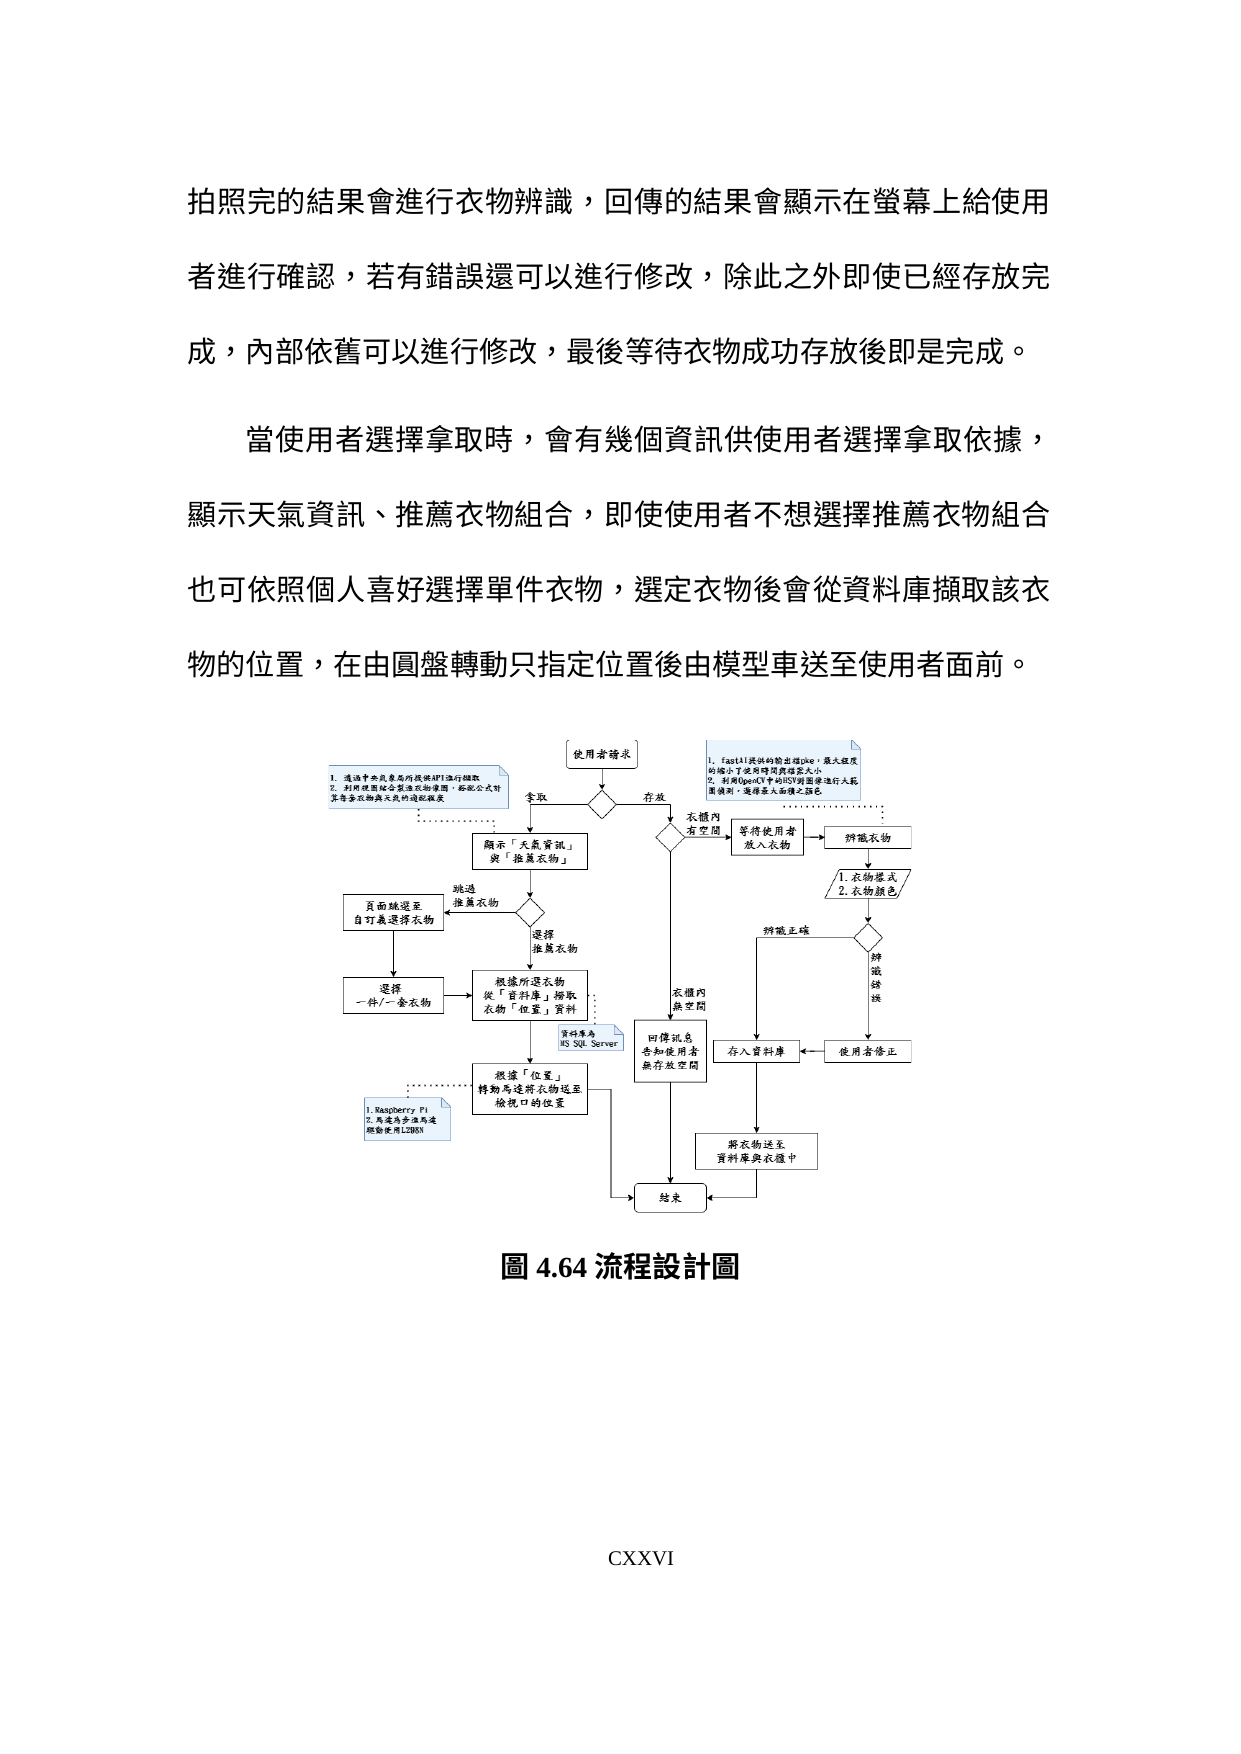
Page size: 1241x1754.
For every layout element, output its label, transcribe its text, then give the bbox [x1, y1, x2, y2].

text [187, 163, 1053, 388]
text 當使用者選擇拿取時，會有幾個資訊供使用者選擇拿取依據，顯示天氣資訊、推薦衣物組合，即使使用者不想選擇推薦衣物組合也可依照個人喜好選擇單件衣物，選定衣物後會從資料庫擷取該衣物的位置，在由圓盤轉動只指定位置後由模型車送至使用者面前。 [187, 400, 1053, 700]
picture [328, 740, 912, 1213]
